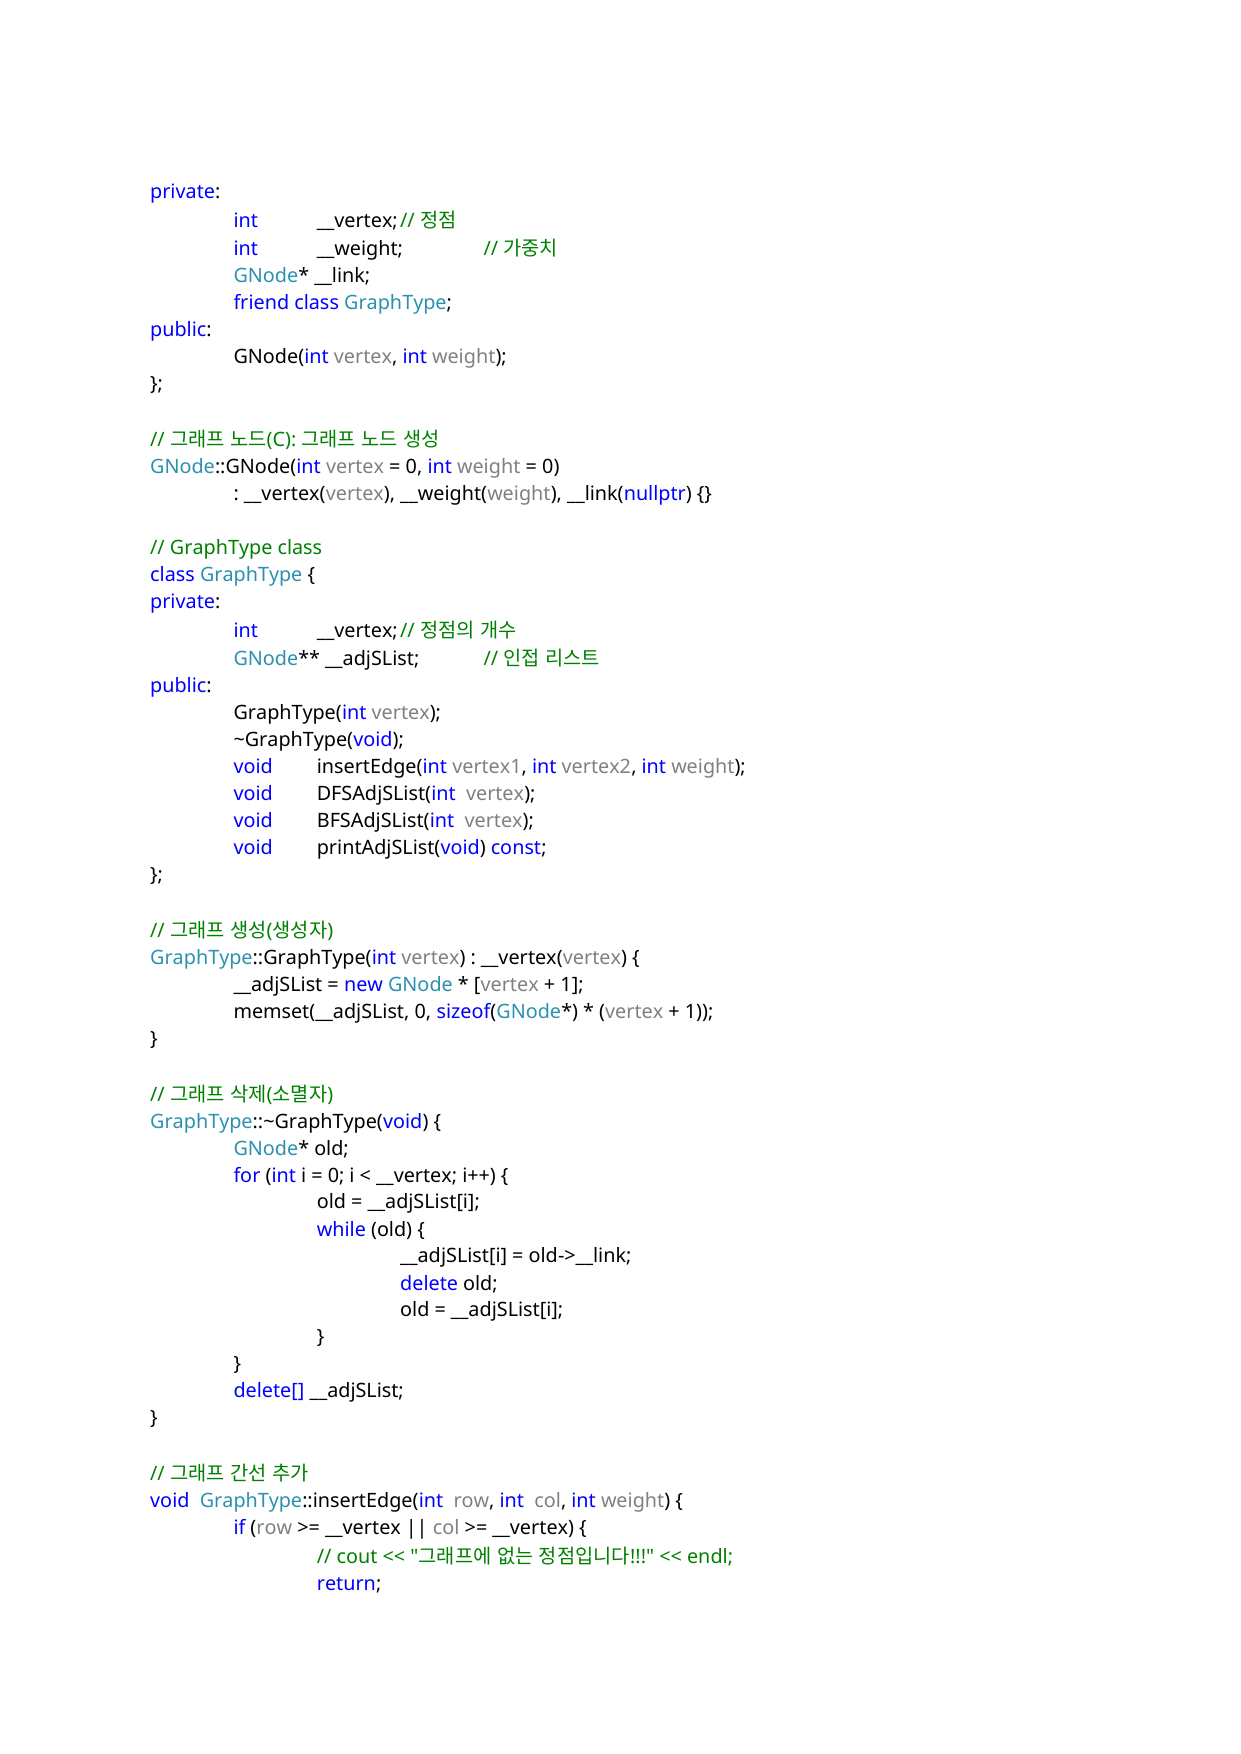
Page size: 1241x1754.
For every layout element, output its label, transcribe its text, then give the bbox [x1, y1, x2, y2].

text friend class GraphType; [150, 289, 1090, 316]
text for (int i = 0; i < __vertex; i++) { [150, 1161, 1090, 1188]
text old = __adjSList[i]; [150, 1188, 1090, 1215]
text : __vertex(vertex), __weight(weight), __link(nullptr) {} [150, 479, 1090, 506]
text void GraphType::insertEdge(int row, int col, int weight) { [150, 1486, 1090, 1513]
text // 그래프 간선 추가 [150, 1458, 1090, 1486]
text GraphType::~GraphType(void) { [150, 1107, 1090, 1134]
text } [150, 1323, 1090, 1350]
text class GraphType { [150, 560, 1090, 587]
text } [150, 1350, 1090, 1377]
text memset(__adjSList, 0, sizeof(GNode*) * (vertex + 1)); [150, 997, 1090, 1024]
text void insertEdge(int vertex1, int vertex2, int weight); [150, 753, 1090, 779]
text ~GraphType(void); [150, 726, 1090, 753]
text // 그래프 생성(생성자) [150, 914, 1090, 943]
text } [150, 1404, 1090, 1431]
text public: [150, 316, 1090, 343]
text // GraphType class [150, 533, 1090, 560]
text private: [150, 177, 1090, 204]
text // cout << "그래프에 없는 정점입니다!!!" << endl; [150, 1540, 1090, 1569]
text GNode* __link; [150, 262, 1090, 289]
text if (row >= __vertex || col >= __vertex) { [150, 1513, 1090, 1540]
text delete[] __adjSList; [150, 1377, 1090, 1404]
text int __weight; // 가중치 [150, 233, 1090, 262]
text GNode(int vertex, int weight); [150, 343, 1090, 369]
text GNode** __adjSList; // 인접 리스트 [150, 643, 1090, 672]
text __adjSList = new GNode * [vertex + 1]; [150, 970, 1090, 997]
text void printAdjSList(void) const; [150, 833, 1090, 861]
text void DFSAdjSList(int vertex); [150, 779, 1090, 807]
text } [150, 1024, 1090, 1051]
text while (old) { [150, 1215, 1090, 1242]
text return; [150, 1569, 1090, 1596]
text // 그래프 삭제(소멸자) [150, 1078, 1090, 1107]
text GNode* old; [150, 1134, 1090, 1161]
text GNode::GNode(int vertex = 0, int weight = 0) [150, 452, 1090, 479]
text int __vertex; // 정점의 개수 [150, 614, 1090, 643]
text old = __adjSList[i]; [150, 1296, 1090, 1323]
text }; [150, 861, 1090, 887]
text __adjSList[i] = old->__link; [150, 1242, 1090, 1269]
text }; [150, 369, 1090, 397]
text private: [150, 587, 1090, 614]
text void BFSAdjSList(int vertex); [150, 807, 1090, 833]
text GraphType::GraphType(int vertex) : __vertex(vertex) { [150, 943, 1090, 970]
text // 그래프 노드(C): 그래프 노드 생성 [150, 423, 1090, 452]
text delete old; [150, 1269, 1090, 1296]
text int __vertex; // 정점 [150, 204, 1090, 233]
text public: [150, 672, 1090, 699]
text GraphType(int vertex); [150, 699, 1090, 726]
